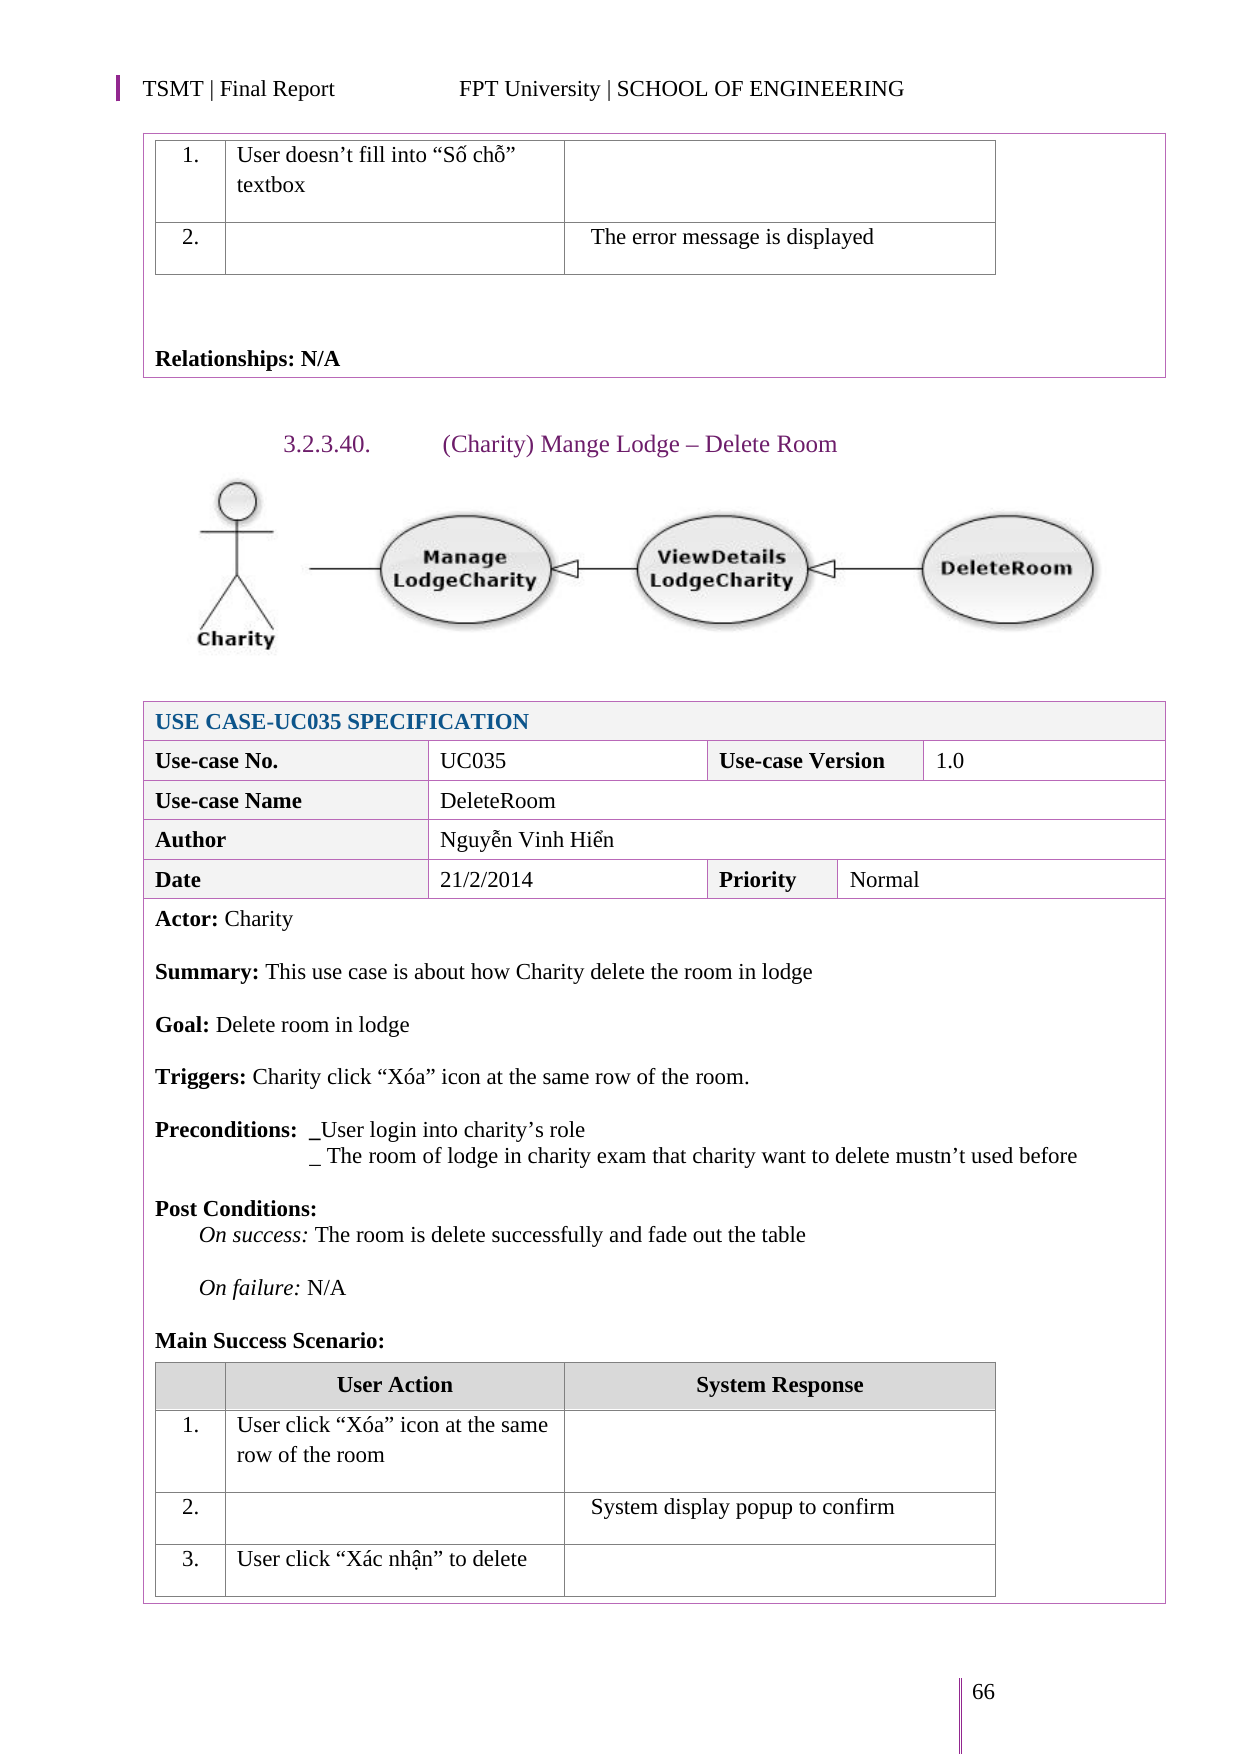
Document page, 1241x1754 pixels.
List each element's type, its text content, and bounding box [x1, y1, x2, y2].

table_cell 21/2/2014 [429, 860, 707, 898]
table_cell Author [144, 820, 428, 859]
table_cell 1.0 [924, 741, 1165, 780]
table_cell Date [144, 860, 428, 898]
table_cell Priority [708, 860, 837, 898]
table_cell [144, 134, 1165, 377]
table_header USE CASE-UC035 SPECIFICATION [144, 702, 1165, 740]
table_cell Nguyễn Vinh Hiển [429, 820, 1165, 859]
subtitle (Charity) Mange Lodge – Delete Room [283, 429, 1165, 458]
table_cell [144, 899, 1165, 1603]
table_cell Normal [838, 860, 1165, 898]
table_cell Use-case Name [144, 781, 428, 819]
table_cell Use-case No. [144, 741, 428, 780]
picture [142, 462, 1115, 677]
table_cell Use-case Version [708, 741, 923, 780]
table_cell UC035 [429, 741, 707, 780]
table_cell DeleteRoom [429, 781, 1165, 819]
